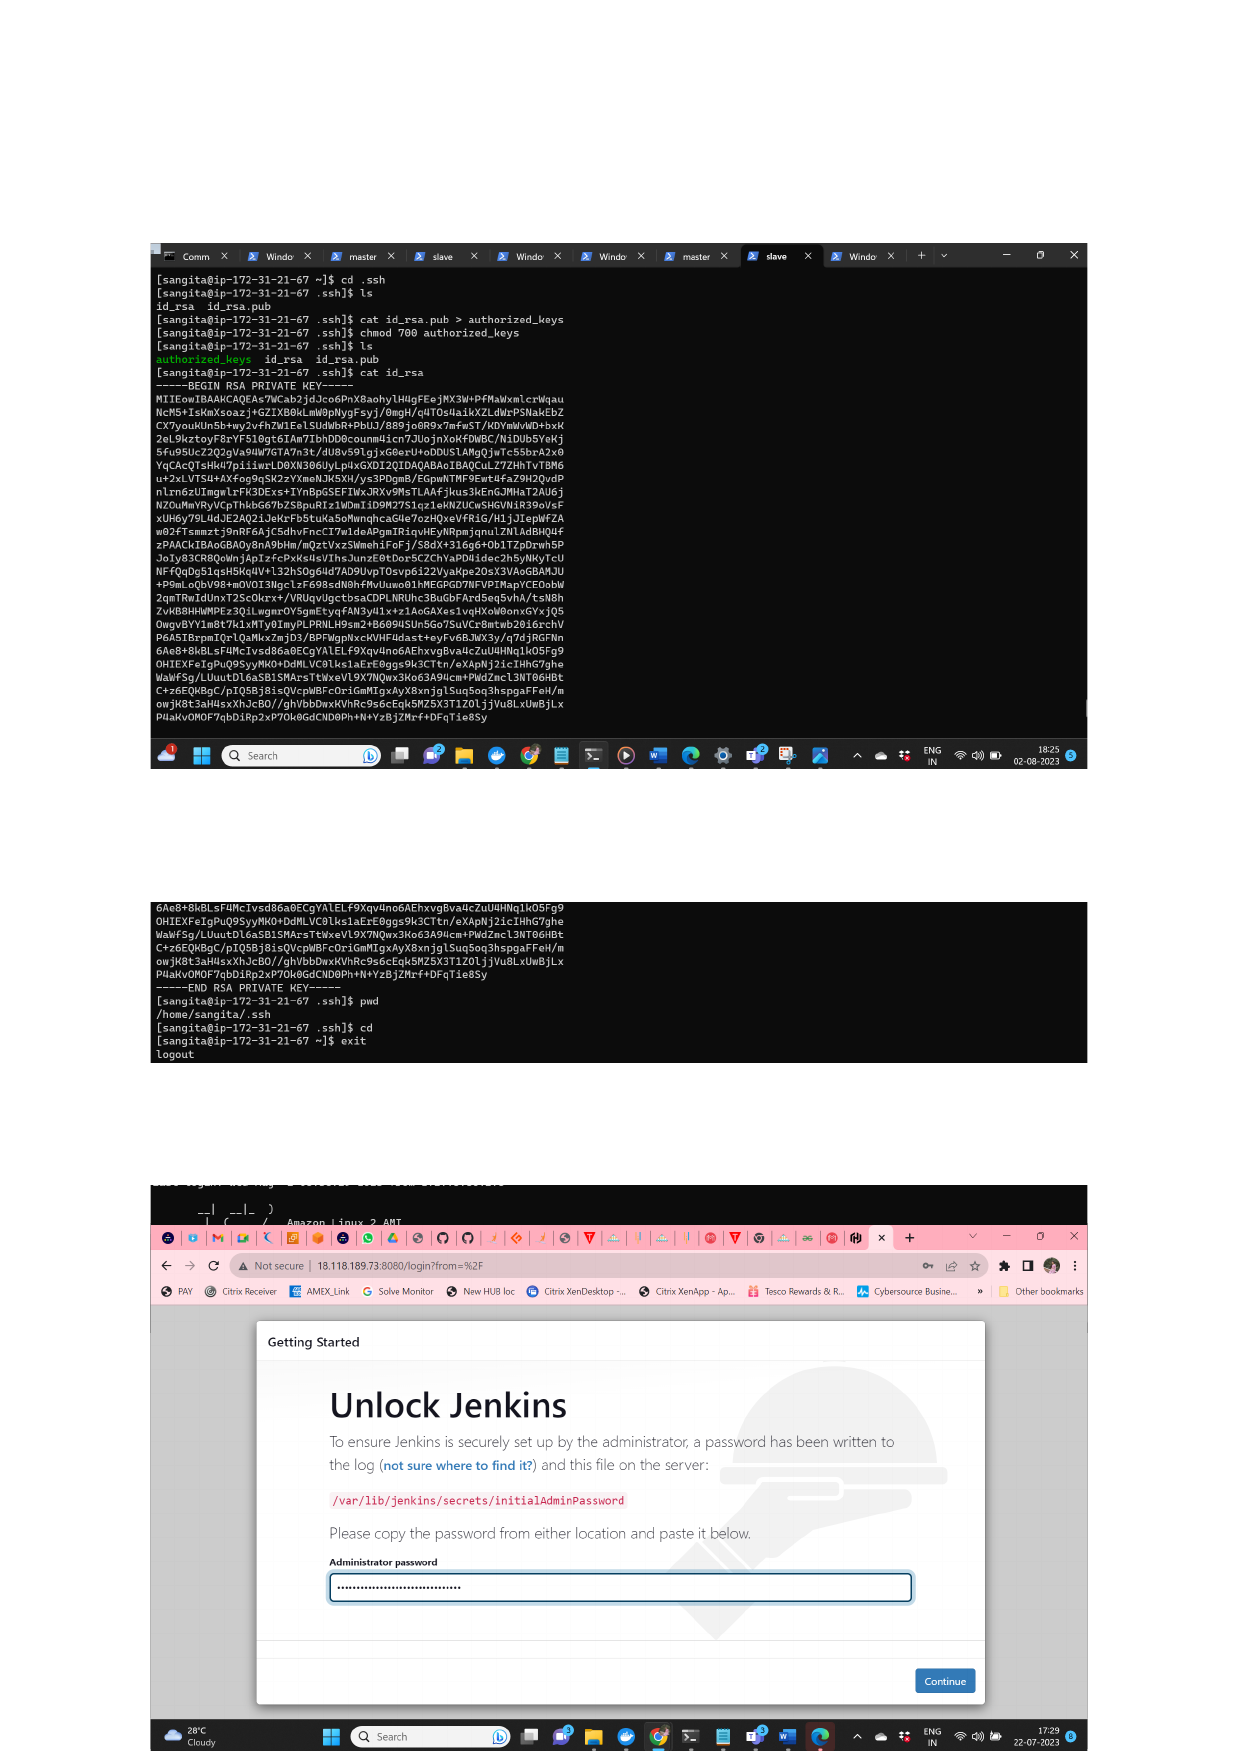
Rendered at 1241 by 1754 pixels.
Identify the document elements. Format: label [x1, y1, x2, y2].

picture [150, 1185, 1087, 1750]
picture [150, 243, 1087, 769]
picture [150, 902, 1087, 1062]
